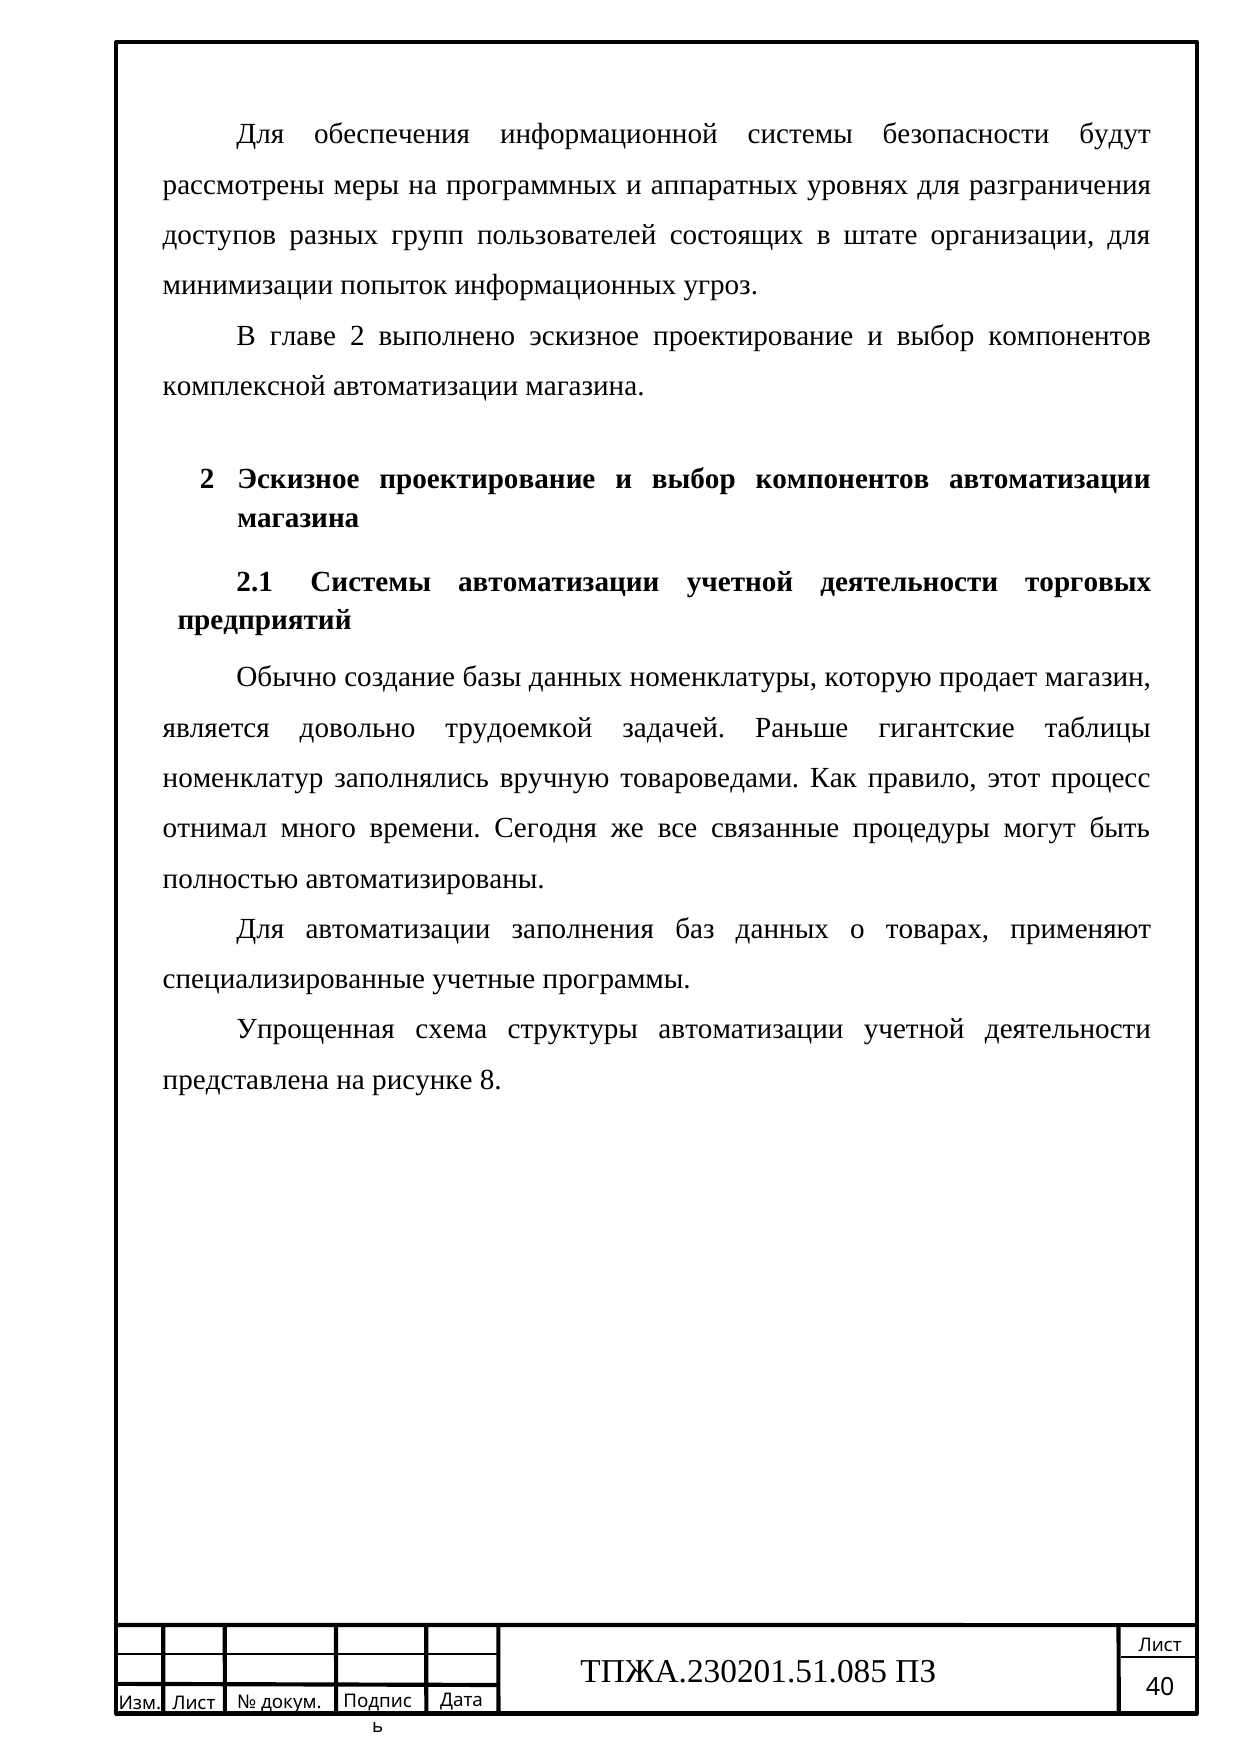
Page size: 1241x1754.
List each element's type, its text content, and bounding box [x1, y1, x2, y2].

subtitle Системы автоматизации учетной деятельности торговых предприятий [177, 564, 1152, 636]
text В главе 2 выполнено эскизное проектирование и выбор компонентов комплексной автоматизации магазина. [162, 318, 1152, 402]
text Упрощенная схема структуры автоматизации учетной деятельности представлена на рисунке 8. [162, 1012, 1152, 1096]
subtitle Эскизное проектирование и выбор компонентов автоматизации магазина [199, 462, 1152, 534]
text Для обеспечения информационной системы безопасности будут рассмотрены меры на программных и аппаратных уровнях для разграничения доступов разных групп пользователей состоящих в штате организации, для минимизации попыток информационных угроз. [162, 117, 1152, 301]
text Обычно создание базы данных номенклатуры, которую продает магазин, является довольно трудоемкой задачей. Раньше гигантские таблицы номенклатур заполнялись вручную товароведами. Как правило, этот процесс отнимал много времени. Сегодня же все связанные процедуры могут быть полностью автоматизированы. [162, 659, 1152, 894]
text Для автоматизации заполнения баз данных о товарах, применяют специализированные учетные программы. [162, 911, 1152, 995]
